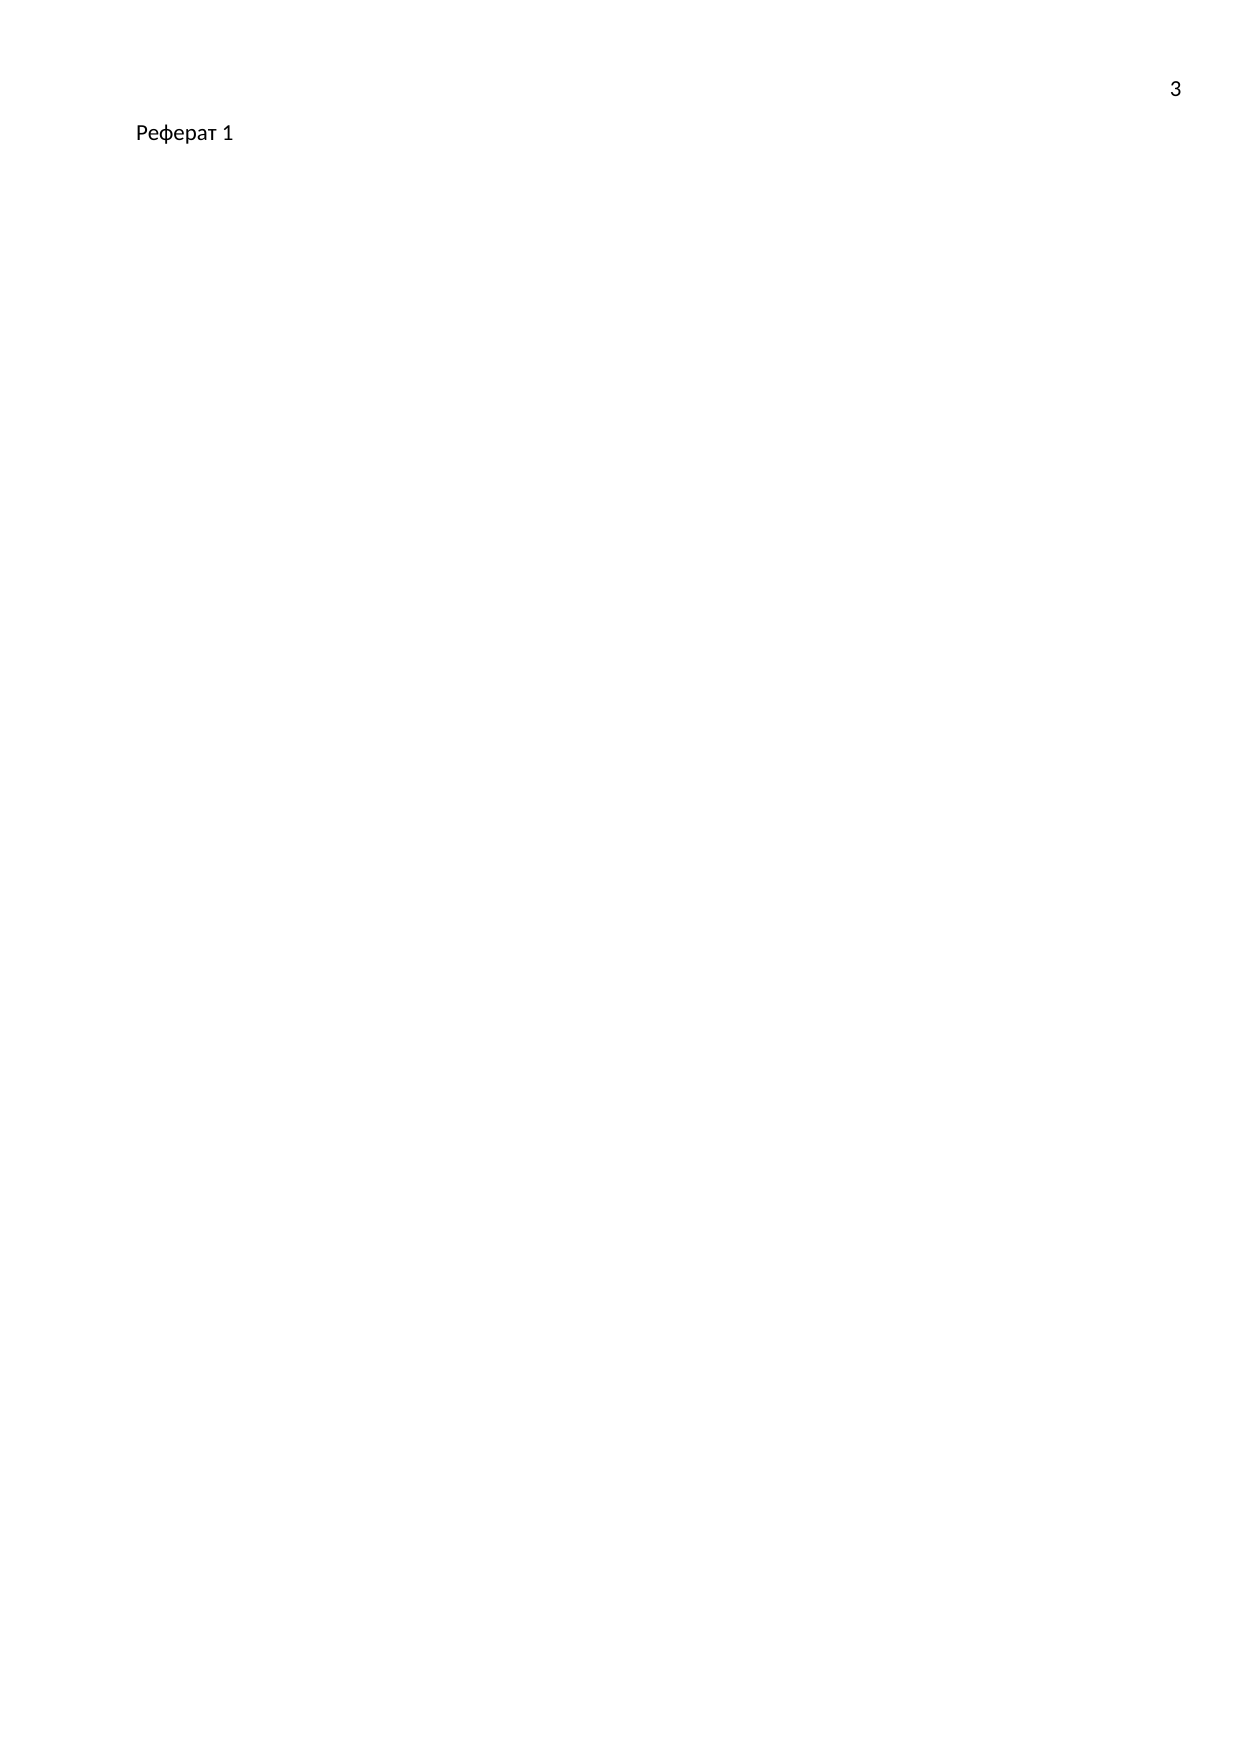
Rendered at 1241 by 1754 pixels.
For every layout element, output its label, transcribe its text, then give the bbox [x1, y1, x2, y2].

text Реферат 1 [136, 118, 1181, 146]
